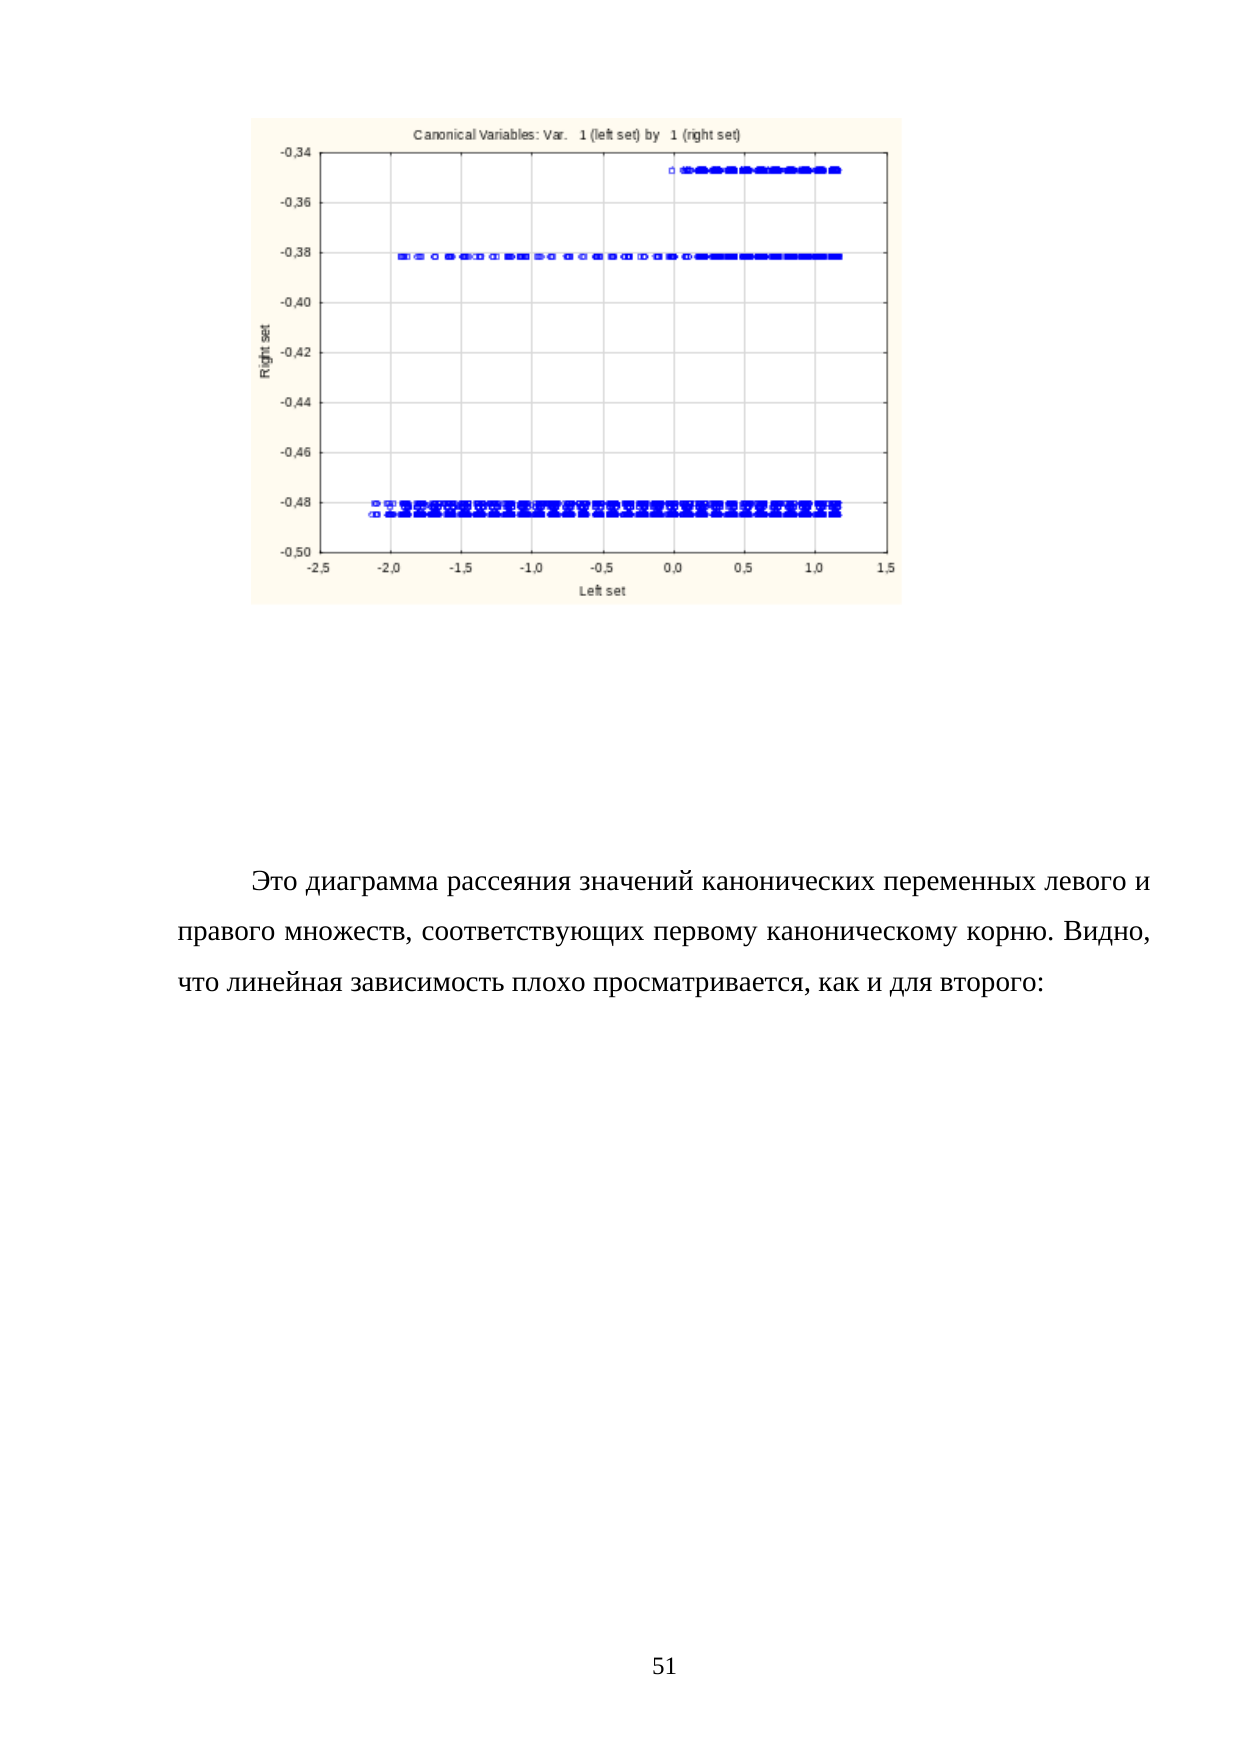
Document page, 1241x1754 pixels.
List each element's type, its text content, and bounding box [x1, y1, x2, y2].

text Это диаграмма рассеяния значений канонических переменных левого и правого множеств, соответствующих первому каноническому корню. Видно, что линейная зависимость плохо просматривается, как и для второго: [177, 863, 1152, 997]
